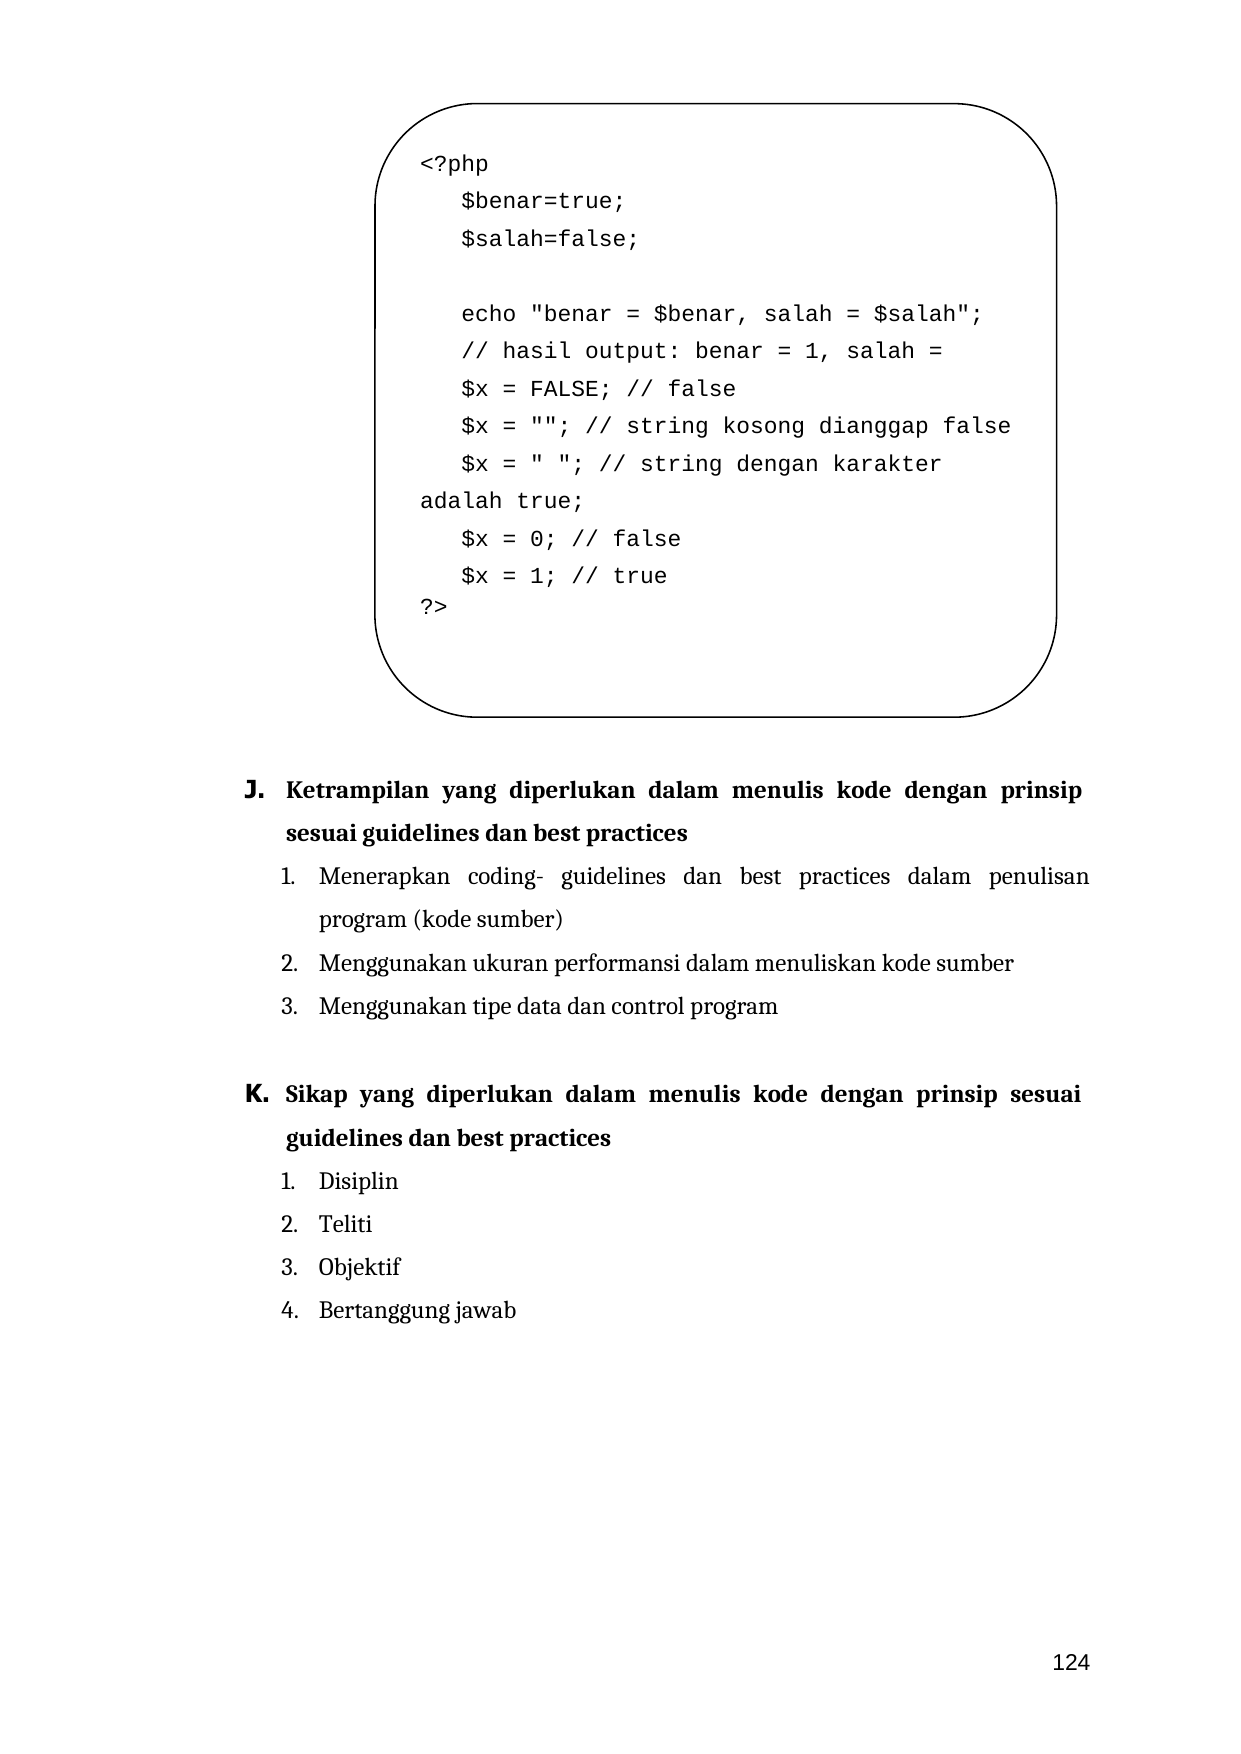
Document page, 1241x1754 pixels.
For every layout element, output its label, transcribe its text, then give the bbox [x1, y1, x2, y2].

list Bertanggung jawab [281, 1296, 1090, 1325]
list Sikap yang diperlukan dalam menulis kode dengan prinsip sesuai guidelines dan best practices [244, 1078, 1083, 1152]
list Disiplin [281, 1167, 1090, 1195]
list Menerapkan coding- guidelines dan best practices dalam penulisan program (kode sumber) [281, 862, 1090, 934]
list Ketrampilan yang diperlukan dalam menulis kode dengan prinsip sesuai guidelines dan best practices [244, 773, 1083, 848]
list Objektif [281, 1253, 1090, 1282]
list Menggunakan tipe data dan control program [281, 992, 1090, 1020]
list Teliti [281, 1210, 1090, 1238]
list Menggunakan ukuran performansi dalam menuliskan kode sumber [281, 948, 1090, 977]
